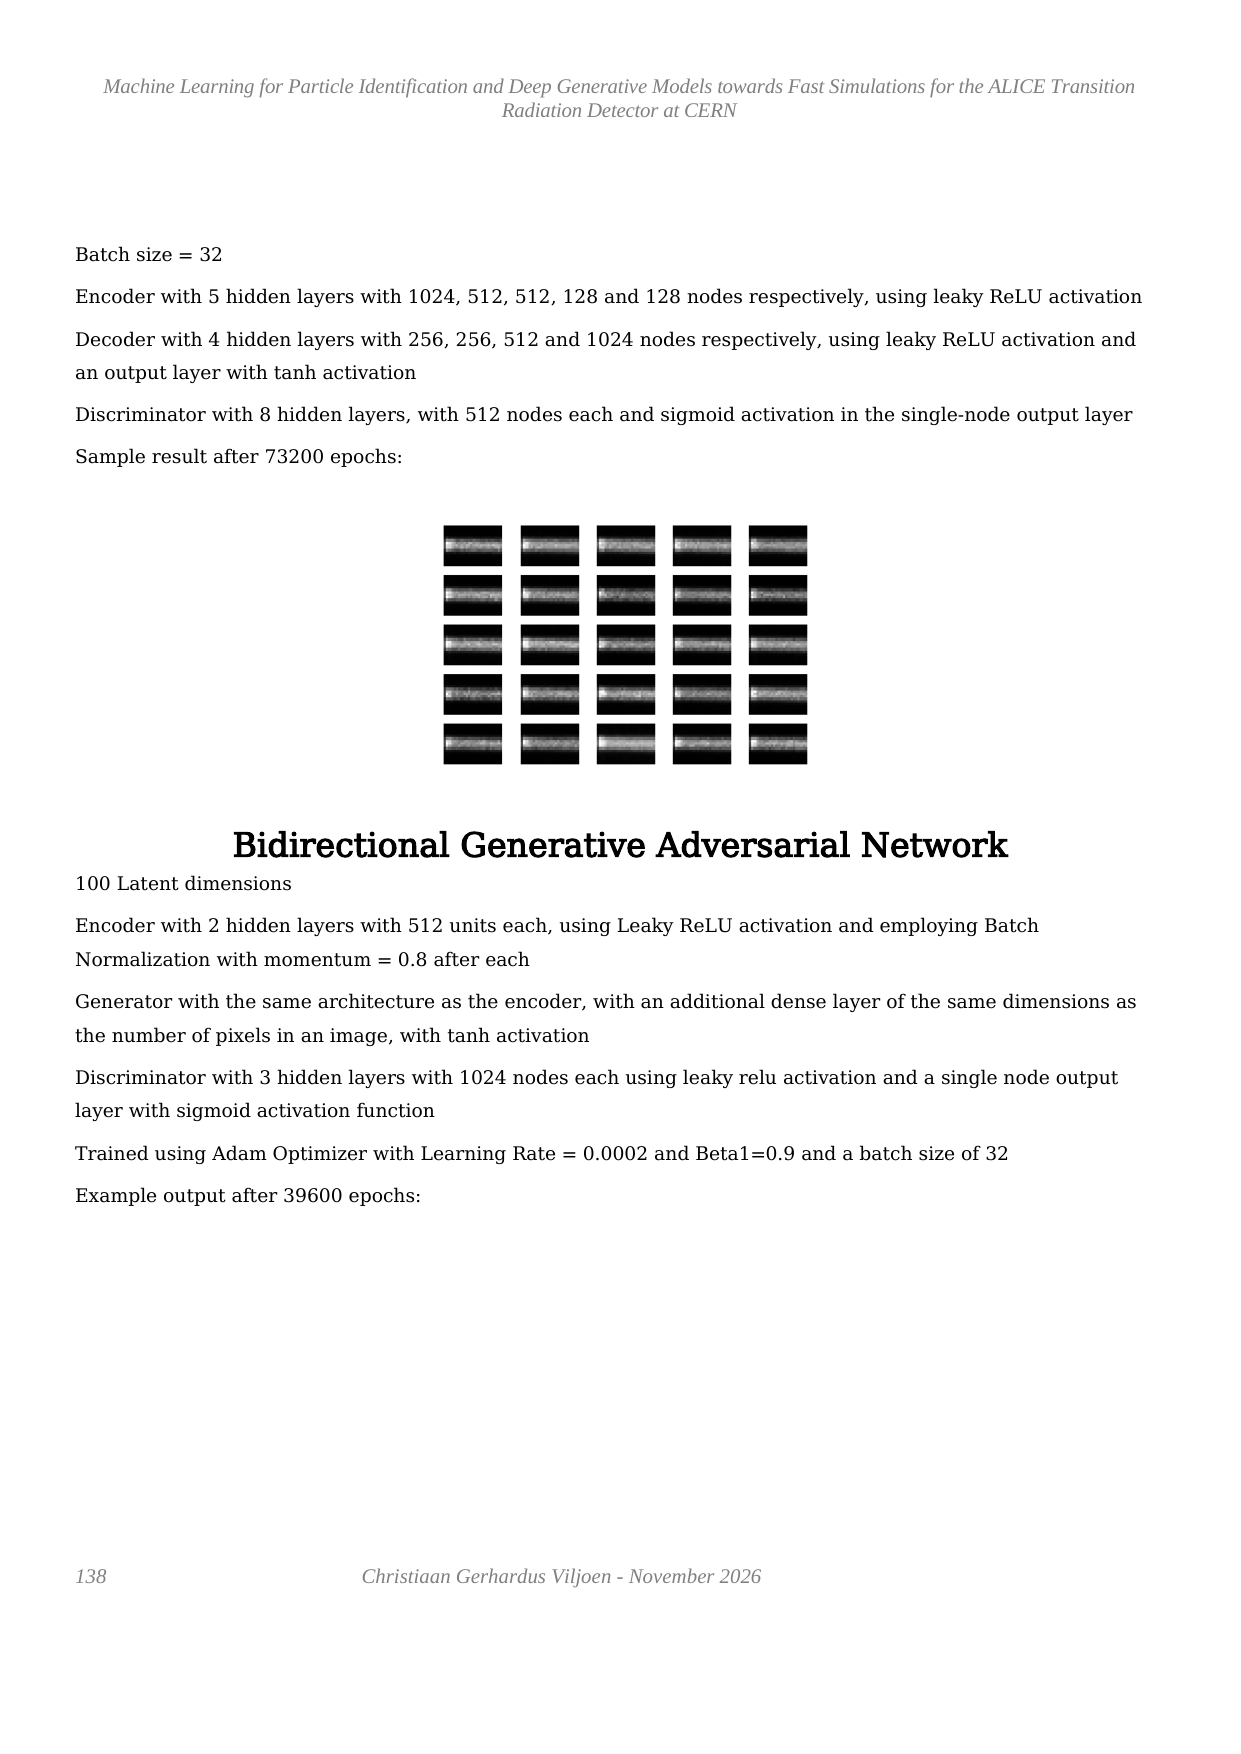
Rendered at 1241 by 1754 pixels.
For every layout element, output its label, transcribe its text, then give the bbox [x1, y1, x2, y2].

text 100 Latent dimensions [75, 872, 1165, 894]
text Encoder with 2 hidden layers with 512 units each, using Leaky ReLU activation and employing Batch Normalization with momentum = 0.8 after each [75, 914, 1165, 970]
text Sample result after 73200 epochs: [75, 445, 1165, 468]
text Decoder with 4 hidden layers with 256, 256, 512 and 1024 nodes respectively, using leaky ReLU activation and an output layer with tanh activation [75, 327, 1165, 383]
text Discriminator with 8 hidden layers, with 512 nodes each and sigmoid activation in the single-node output layer [75, 403, 1165, 426]
text Encoder with 5 hidden layers with 1024, 512, 512, 128 and 128 nodes respectively, using leaky ReLU activation [75, 285, 1165, 308]
text Generator with the same architecture as the encoder, with an additional dense layer of the same dimensions as the number of pixels in an image, with tanh activation [75, 990, 1165, 1046]
picture [382, 487, 858, 804]
text Discriminator with 3 hidden layers with 1024 nodes each using leaky relu activation and a single node output layer with sigmoid activation function [75, 1066, 1165, 1122]
text Trained using Adam Optimizer with Learning Rate = 0.0002 and Beta1=0.9 and a batch size of 32 [75, 1141, 1165, 1164]
text Batch size = 32 [75, 243, 1165, 266]
text Example output after 39600 epochs: [75, 1183, 1165, 1206]
text Bidirectional Generative Adversarial Network [75, 823, 1165, 863]
